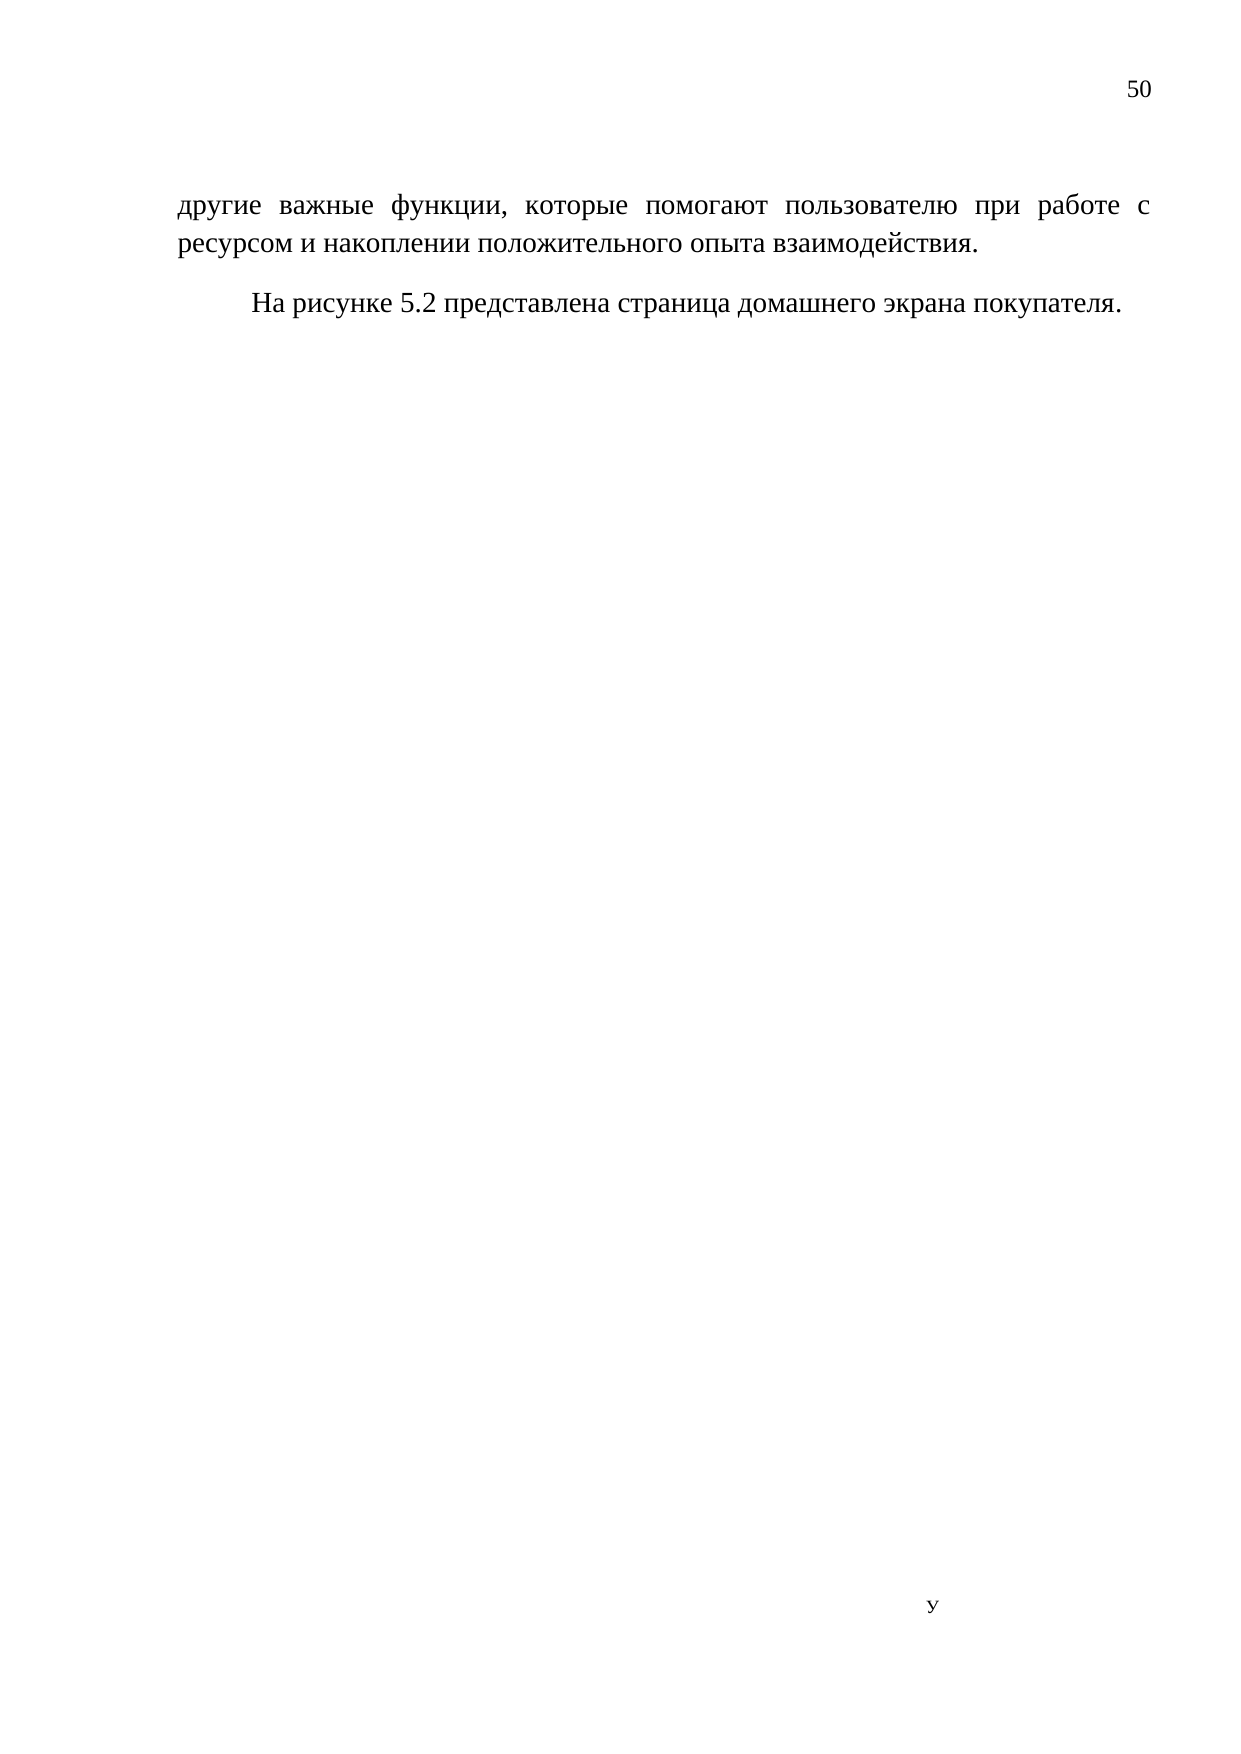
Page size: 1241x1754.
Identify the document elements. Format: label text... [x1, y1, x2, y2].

text На рисунке 5.2 представлена страница домашнего экрана покупателя. [177, 285, 1152, 318]
